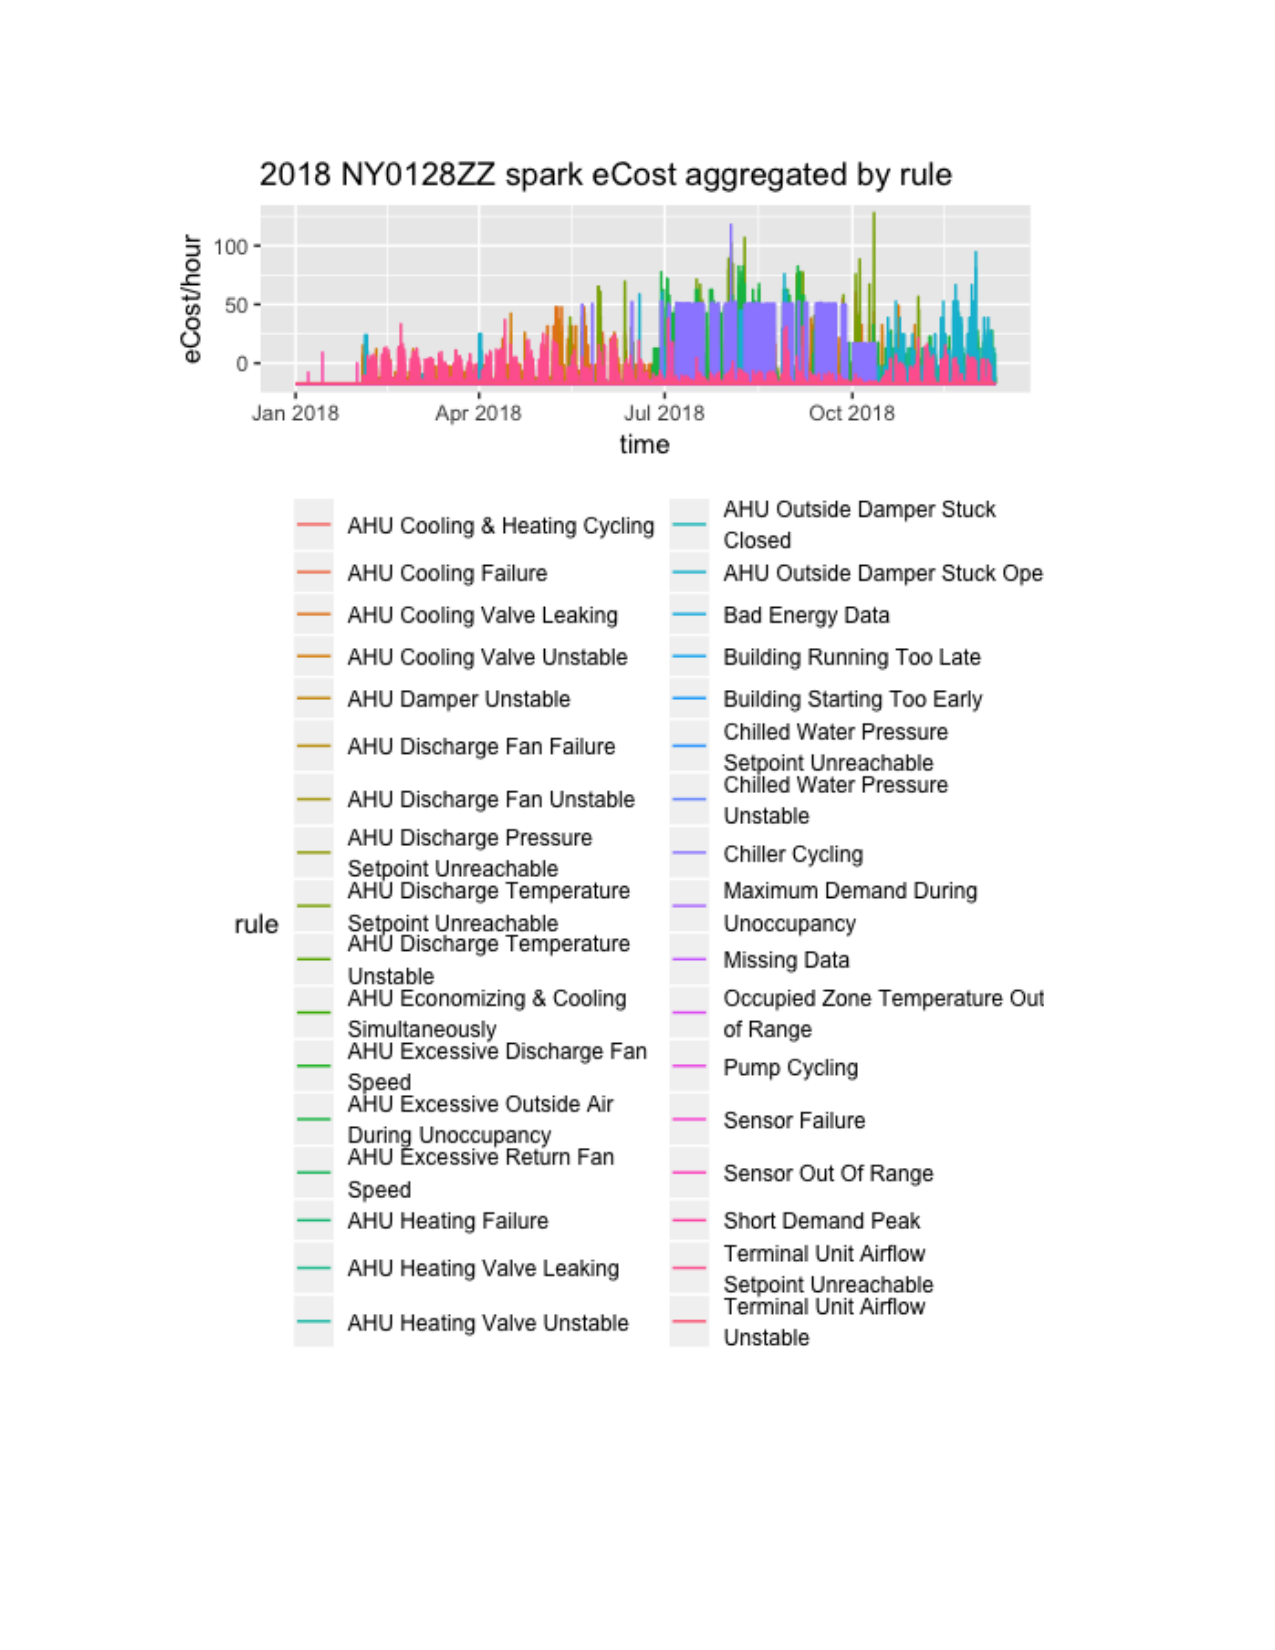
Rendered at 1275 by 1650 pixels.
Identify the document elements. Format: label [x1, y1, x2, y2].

picture [168, 150, 1044, 1375]
